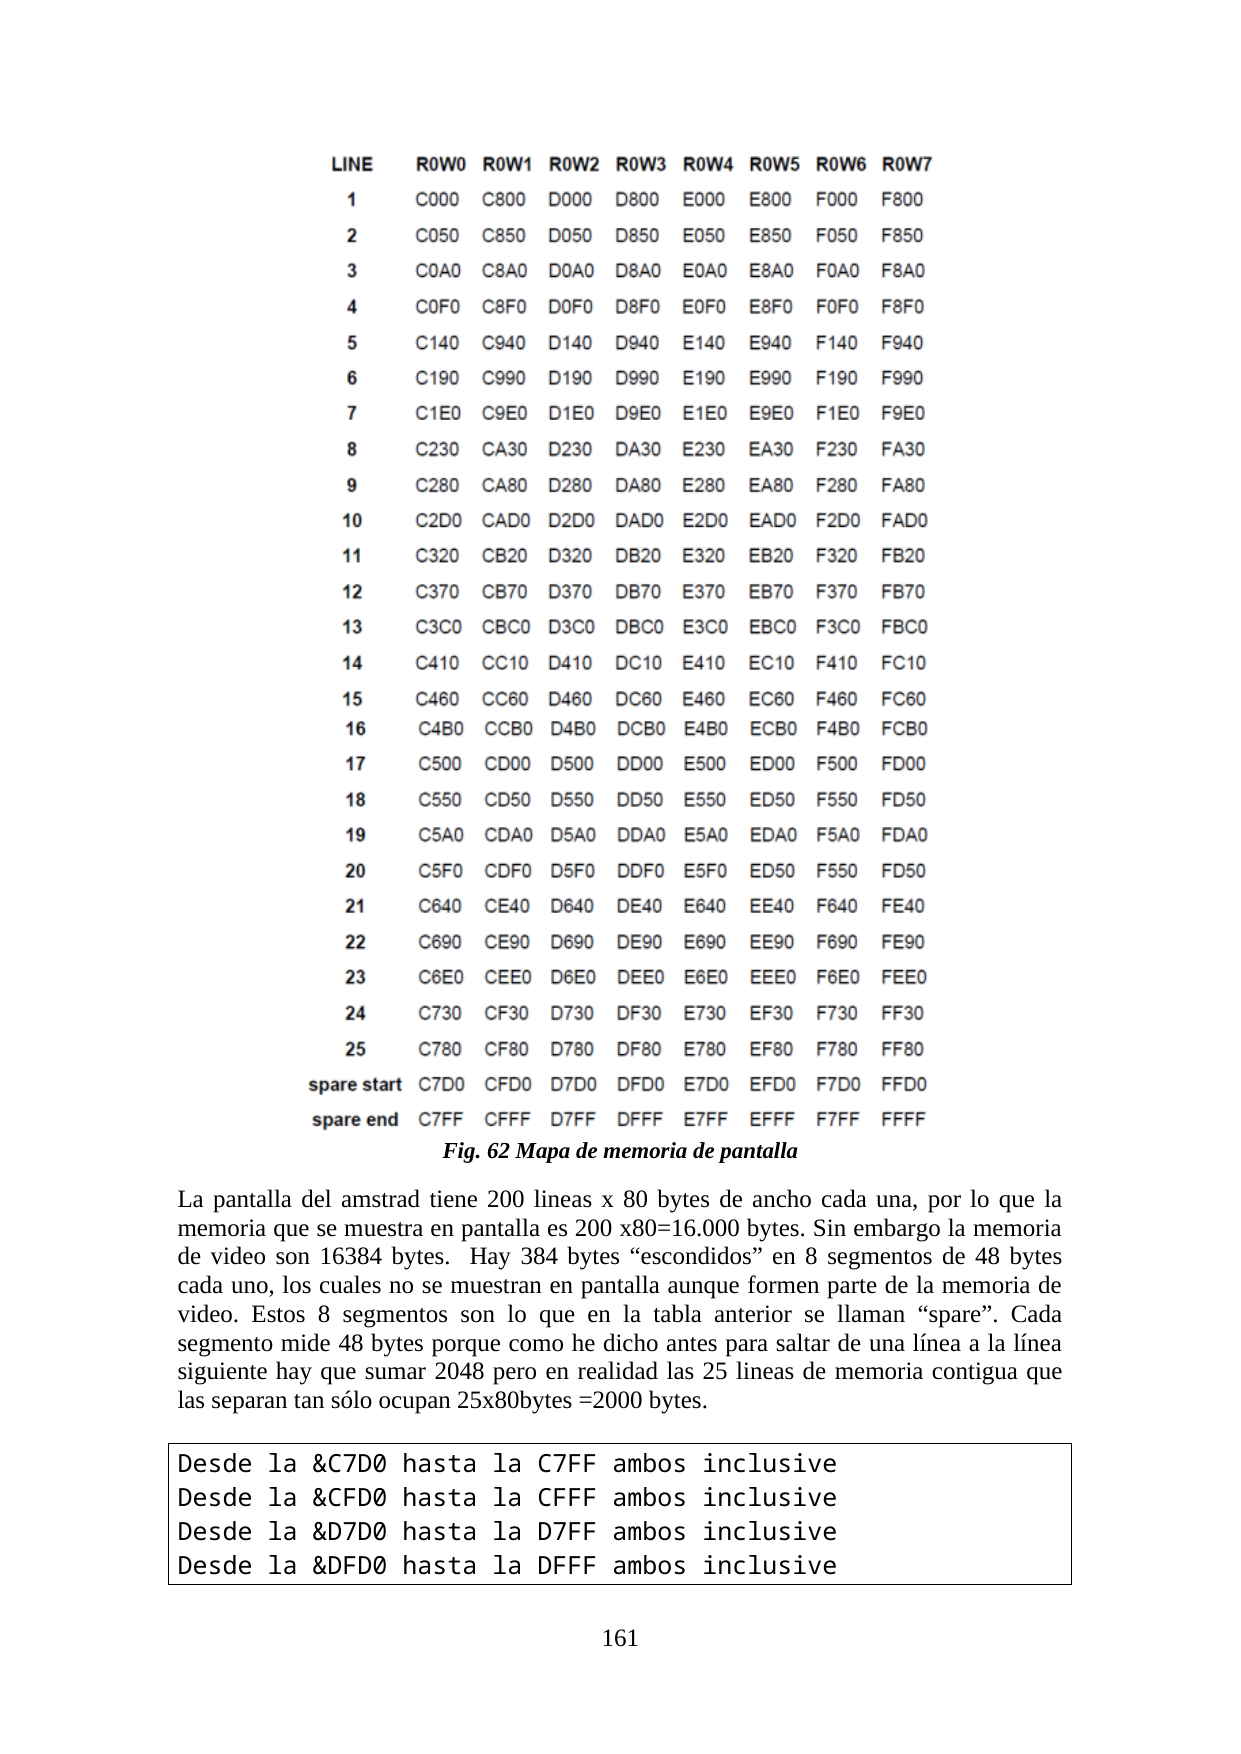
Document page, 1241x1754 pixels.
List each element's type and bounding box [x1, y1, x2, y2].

picture [296, 147, 944, 1137]
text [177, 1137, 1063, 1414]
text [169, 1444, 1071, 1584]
